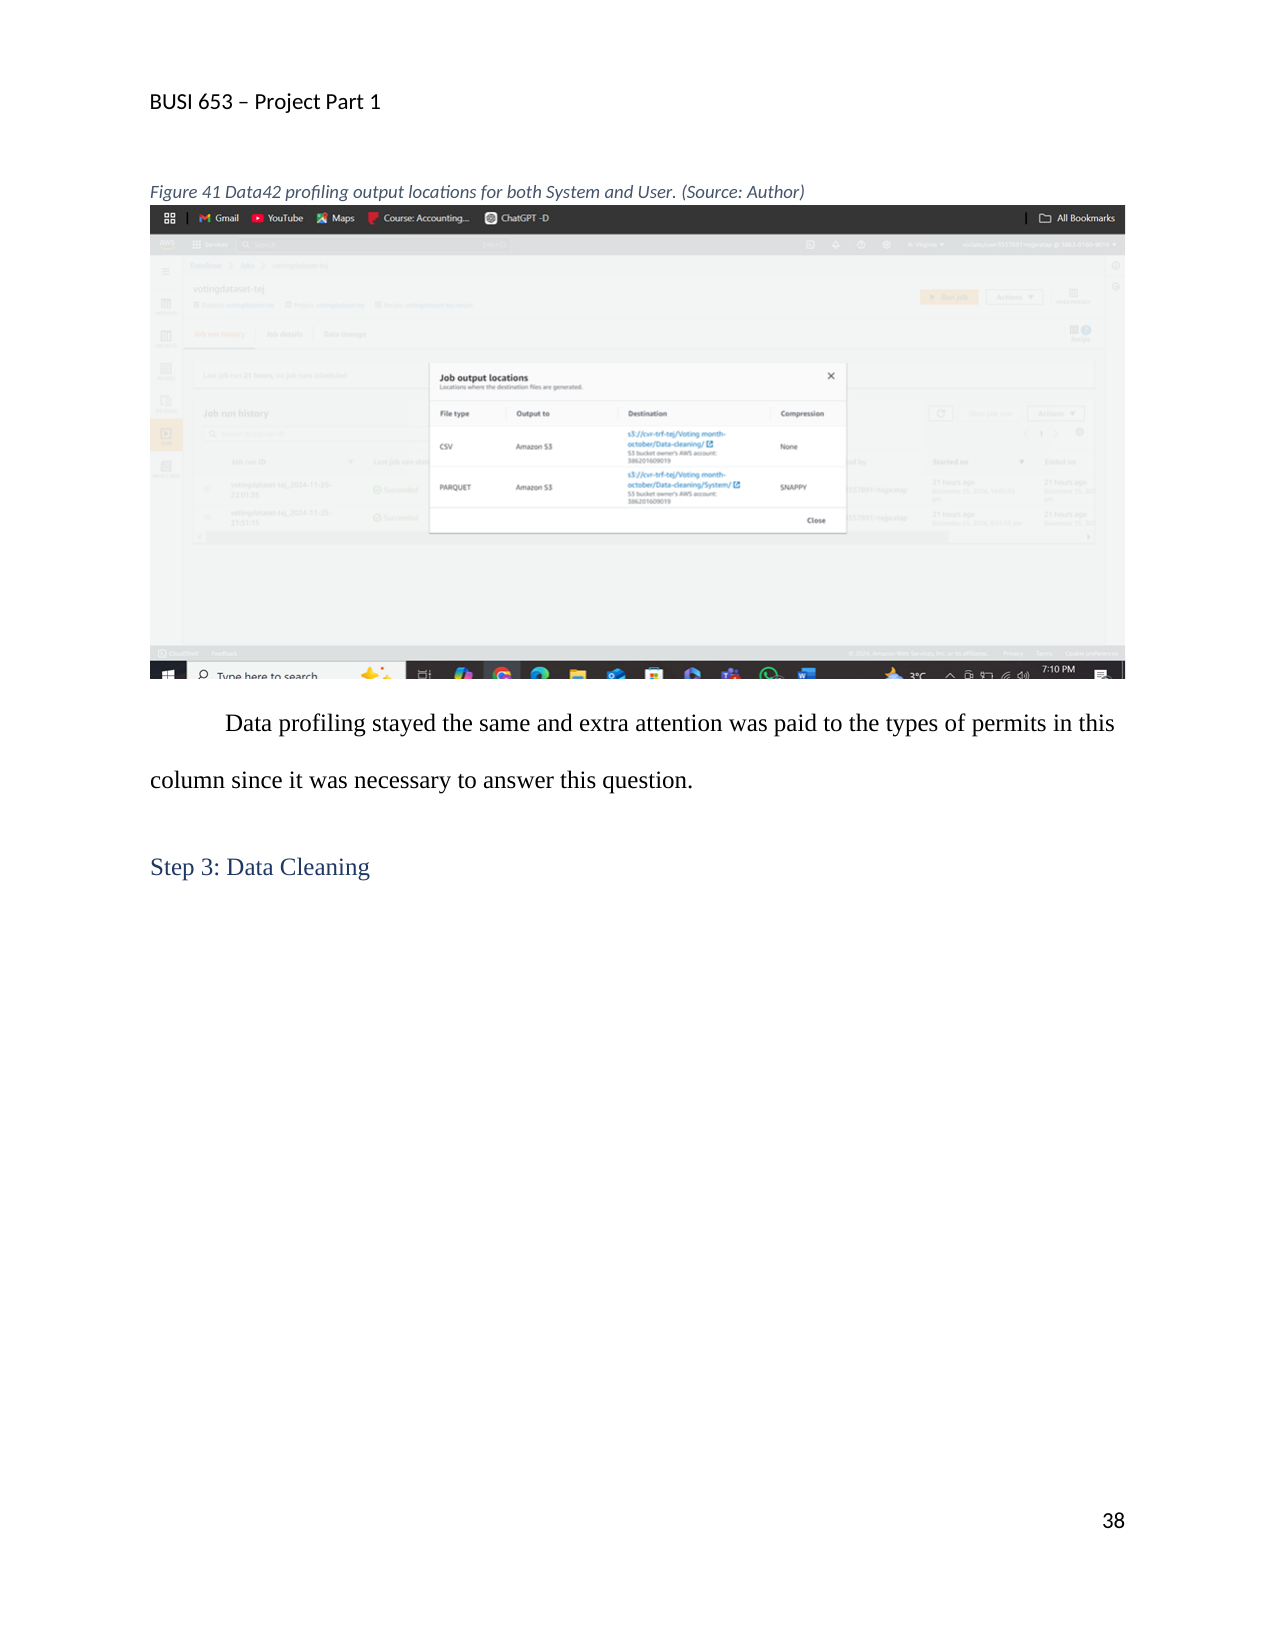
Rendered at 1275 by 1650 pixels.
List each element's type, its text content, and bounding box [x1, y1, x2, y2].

picture [150, 205, 1125, 679]
text Data profiling stayed the same and extra attention was paid to the types of permits in this column since it was necessary to answer this question. [150, 679, 1125, 794]
subtitle Step 3: Data Cleaning [150, 852, 1125, 881]
text Figure 41 Data profiling output locations for both System and User. (Source: Author) [150, 181, 1125, 203]
